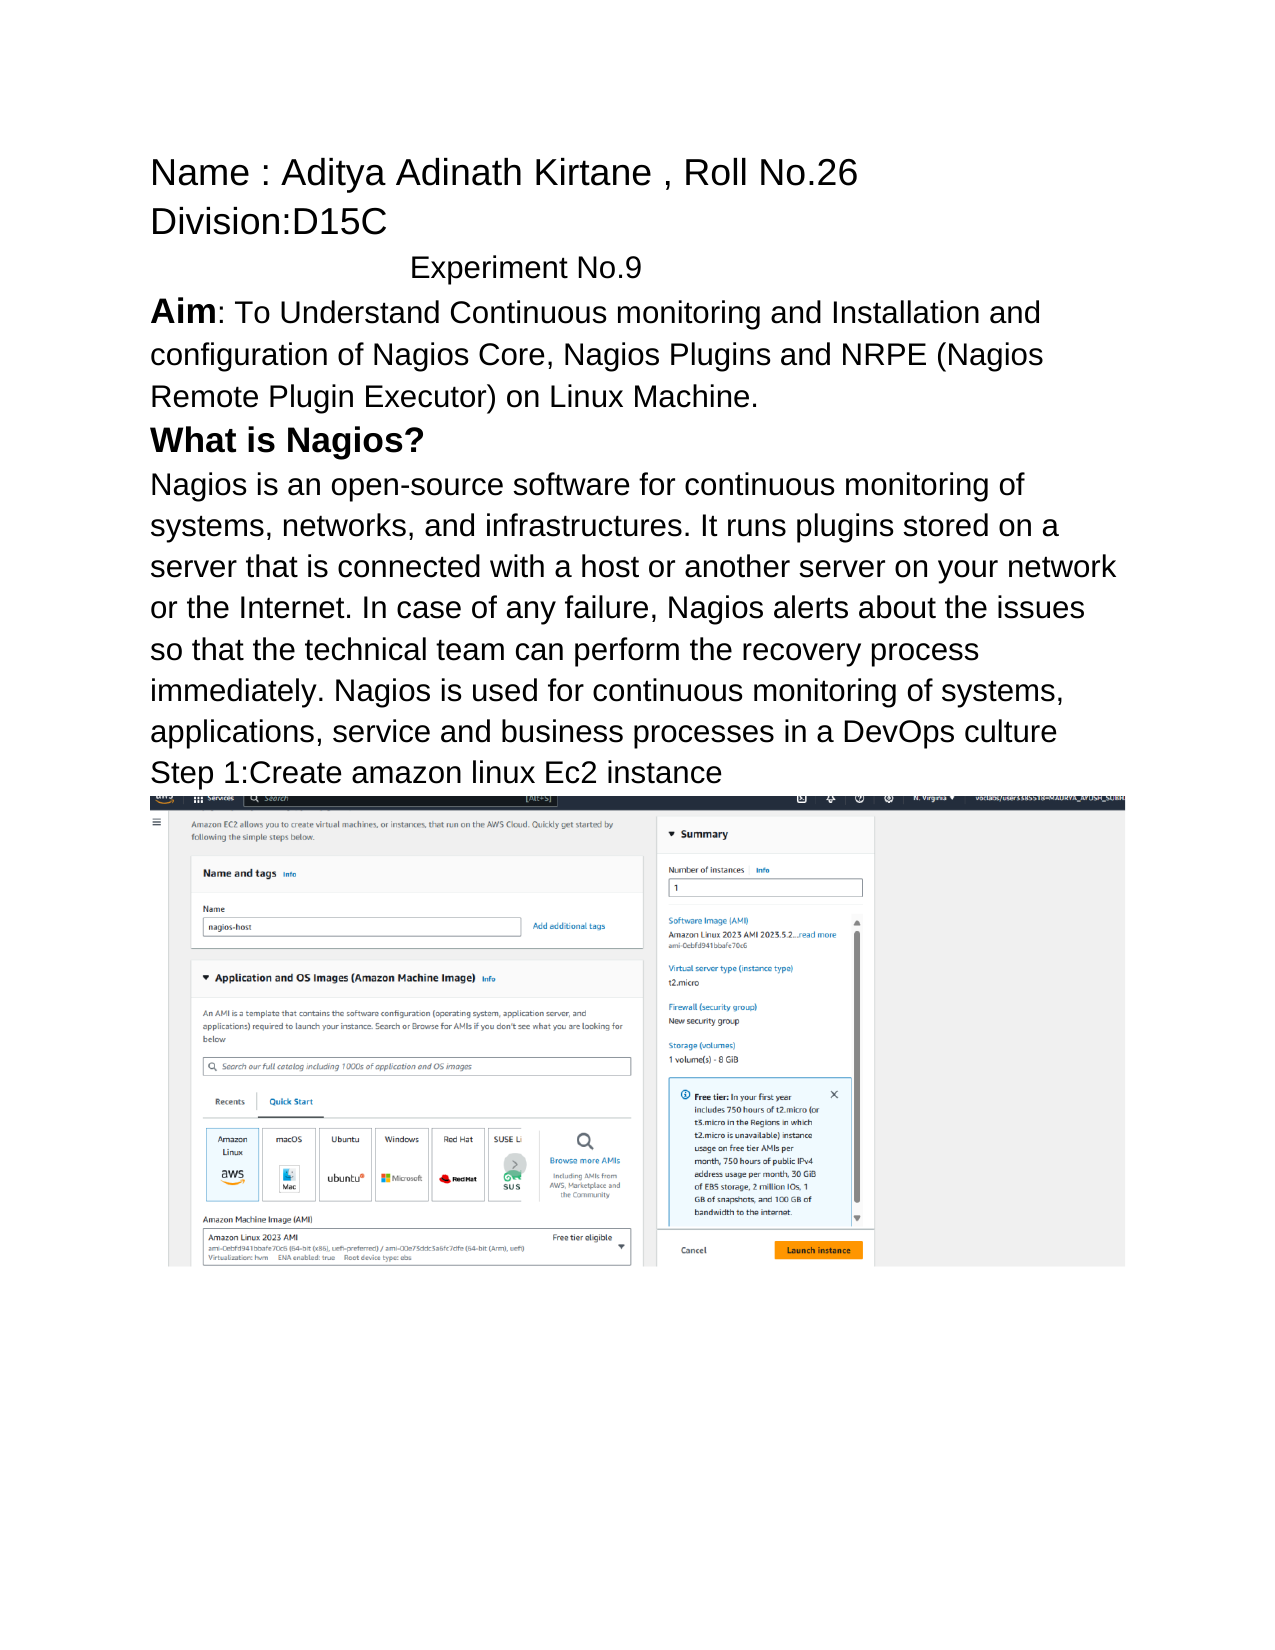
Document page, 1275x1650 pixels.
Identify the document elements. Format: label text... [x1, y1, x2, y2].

text Experiment No.9 [150, 249, 1125, 285]
text Step 1:Create amazon linux Ec2 instance [150, 754, 1125, 790]
picture [150, 795, 1125, 1271]
text Nagios is an open-source software for continuous monitoring of systems, networks, and infrastructures. It runs plugins stored on a server that is connected with a host or another server on your network or the Internet. In case of any failure, Nagios alerts about the issues so that the technical team can perform the recovery process immediately. Nagios is used for continuous monitoring of systems, applications, service and business processes in a DevOps culture [150, 466, 1125, 749]
text What is Nagios? [150, 419, 1125, 460]
text Name : Aditya Adinath Kirtane , Roll No.26 [150, 150, 1125, 193]
text Aim: To Understand Continuous monitoring and Installation and configuration of Nagios Core, Nagios Plugins and NRPE (Nagios Remote Plugin Executor) on Linux Machine. [150, 290, 1125, 414]
text Division:D15C [150, 199, 1125, 243]
